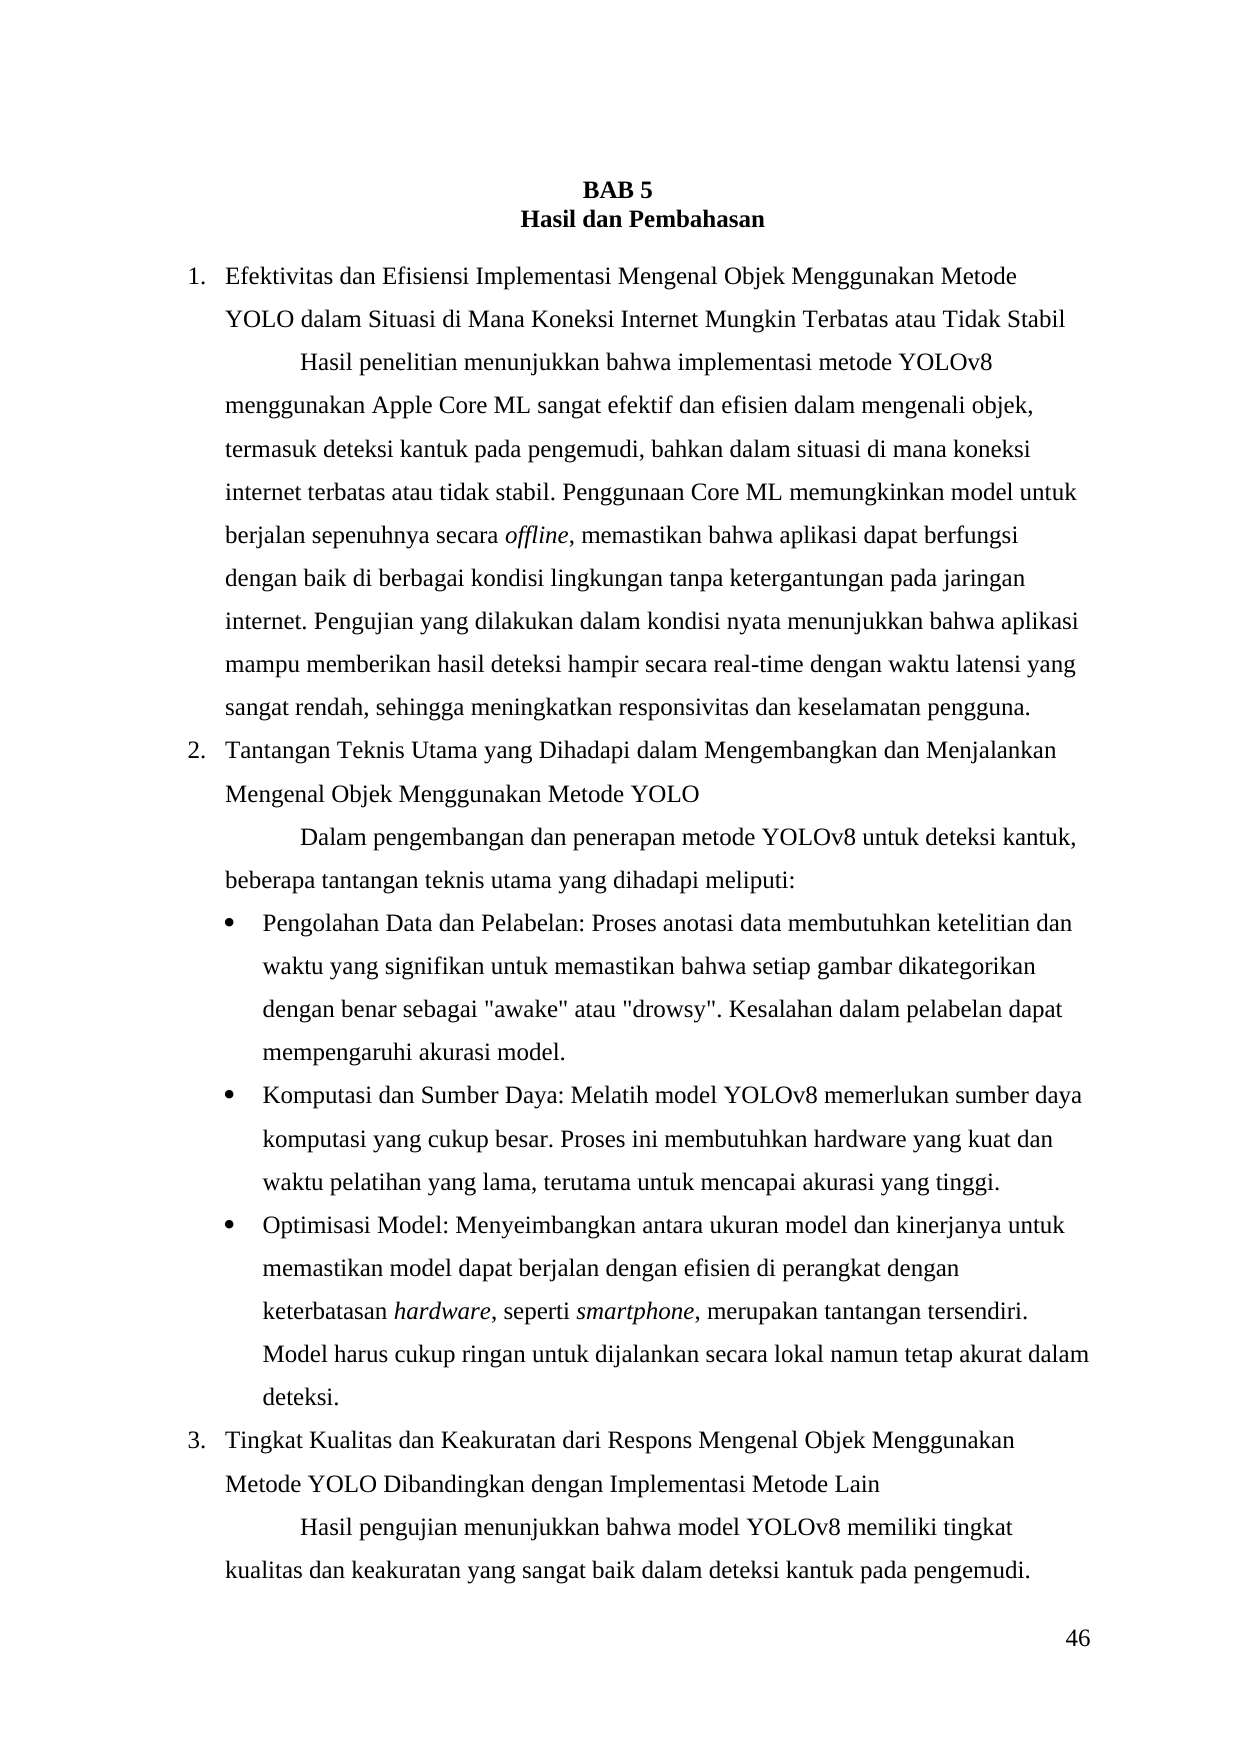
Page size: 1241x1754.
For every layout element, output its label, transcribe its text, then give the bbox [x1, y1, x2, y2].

list Tantangan Teknis Utama yang Dihadapi dalam Mengembangkan dan Menjalankan Mengenal Objek Menggunakan Metode YOLO [187, 736, 1090, 807]
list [225, 1512, 1090, 1584]
list Optimisasi Model: Menyeimbangkan antara ukuran model dan kinerjanya untuk memastikan model dapat berjalan dengan efisien di perangkat dengan keterbatasan hardware, seperti smartphone, merupakan tantangan tersendiri. Model harus cukup ringan untuk dijalankan secara lokal namun tetap akurat dalam deteksi. [225, 1210, 1090, 1411]
subtitle Hasil dan Pembahasan [150, 175, 1090, 232]
list Pengolahan Data dan Pelabelan: Proses anotasi data membutuhkan ketelitian dan waktu yang signifikan untuk memastikan bahwa setiap gambar dikategorikan dengan benar sebagai "awake" atau "drowsy". Kesalahan dalam pelabelan dapat mempengaruhi akurasi model. [225, 908, 1090, 1066]
list Efektivitas dan Efisiensi Implementasi Mengenal Objek Menggunakan Metode YOLO dalam Situasi di Mana Koneksi Internet Mungkin Terbatas atau Tidak Stabil [187, 261, 1090, 333]
list Komputasi dan Sumber Daya: Melatih model YOLOv8 memerlukan sumber daya komputasi yang cukup besar. Proses ini membutuhkan hardware yang kuat dan waktu pelatihan yang lama, terutama untuk mencapai akurasi yang tinggi. [225, 1081, 1090, 1196]
list Dalam pengembangan dan penerapan metode YOLOv8 untuk deteksi kantuk, beberapa tantangan teknis utama yang dihadapi meliputi: [225, 822, 1090, 894]
list Hasil penelitian menunjukkan bahwa implementasi metode YOLOv8 menggunakan Apple Core ML sangat efektif dan efisien dalam mengenali objek, termasuk deteksi kantuk pada pengemudi, bahkan dalam situasi di mana koneksi internet terbatas atau tidak stabil. Penggunaan Core ML memungkinkan model untuk berjalan sepenuhnya secara offline, memastikan bahwa aplikasi dapat berfungsi dengan baik di berbagai kondisi lingkungan tanpa ketergantungan pada jaringan internet. Pengujian yang dilakukan dalam kondisi nyata menunjukkan bahwa aplikasi mampu memberikan hasil deteksi hampir secara real-time dengan waktu latensi yang sangat rendah, sehingga meningkatkan responsivitas dan keselamatan pengguna. [225, 347, 1090, 721]
list Tingkat Kualitas dan Keakuratan dari Respons Mengenal Objek Menggunakan Metode YOLO Dibandingkan dengan Implementasi Metode Lain [187, 1426, 1090, 1497]
